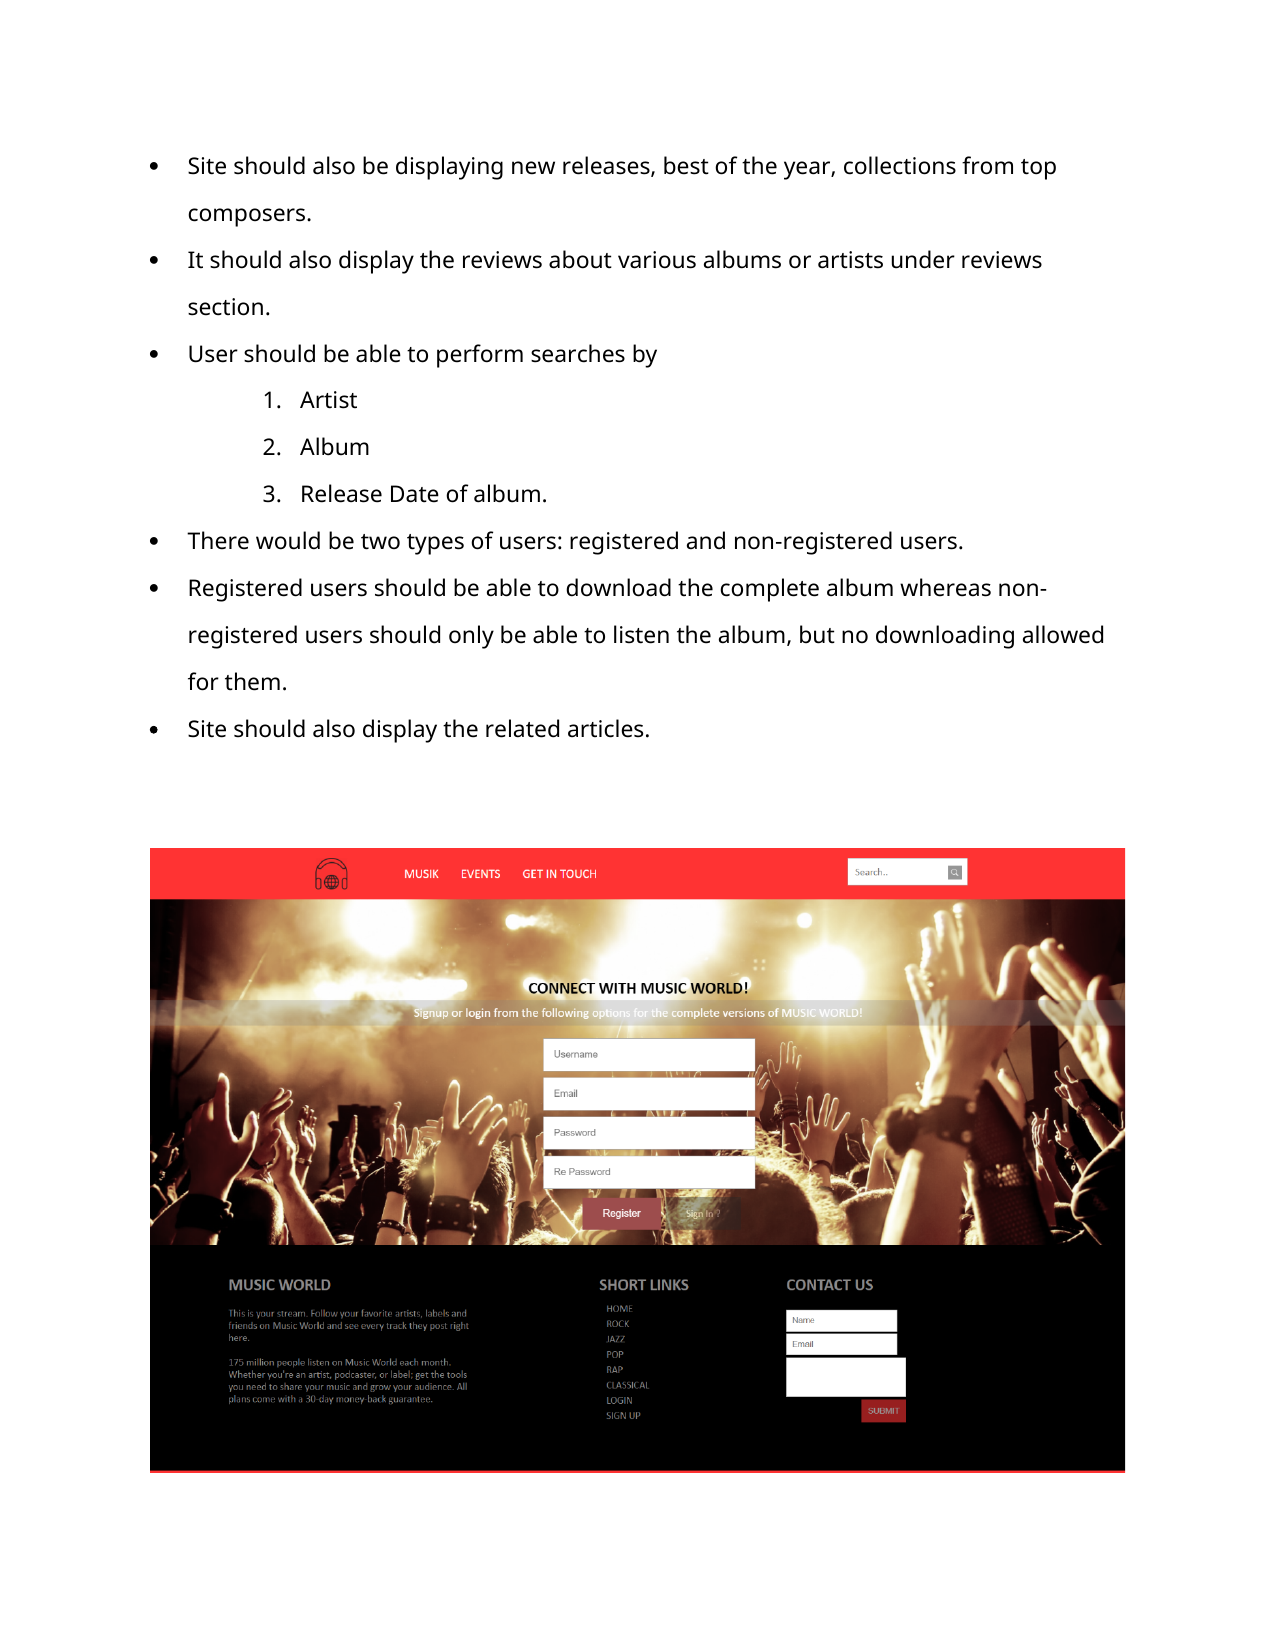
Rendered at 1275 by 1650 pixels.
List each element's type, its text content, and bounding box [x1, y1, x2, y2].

list Registered users should be able to download the complete album whereas non-registered users should only be able to listen the album, but no downloading allowed for them. [150, 572, 1125, 697]
list Album [262, 431, 1125, 462]
list Site should also be displaying new releases, best of the year, collections from top composers. [150, 150, 1125, 228]
list It should also display the reviews about various albums or artists under reviews section. [150, 244, 1125, 322]
list Artist [262, 384, 1125, 416]
picture [150, 848, 1125, 1473]
list Release Date of album. [262, 478, 1125, 509]
list There would be two types of users: registered and non-registered users. [150, 525, 1125, 556]
list User should be able to perform searches by [150, 337, 1125, 369]
list Site should also display the related articles. [150, 712, 1125, 744]
